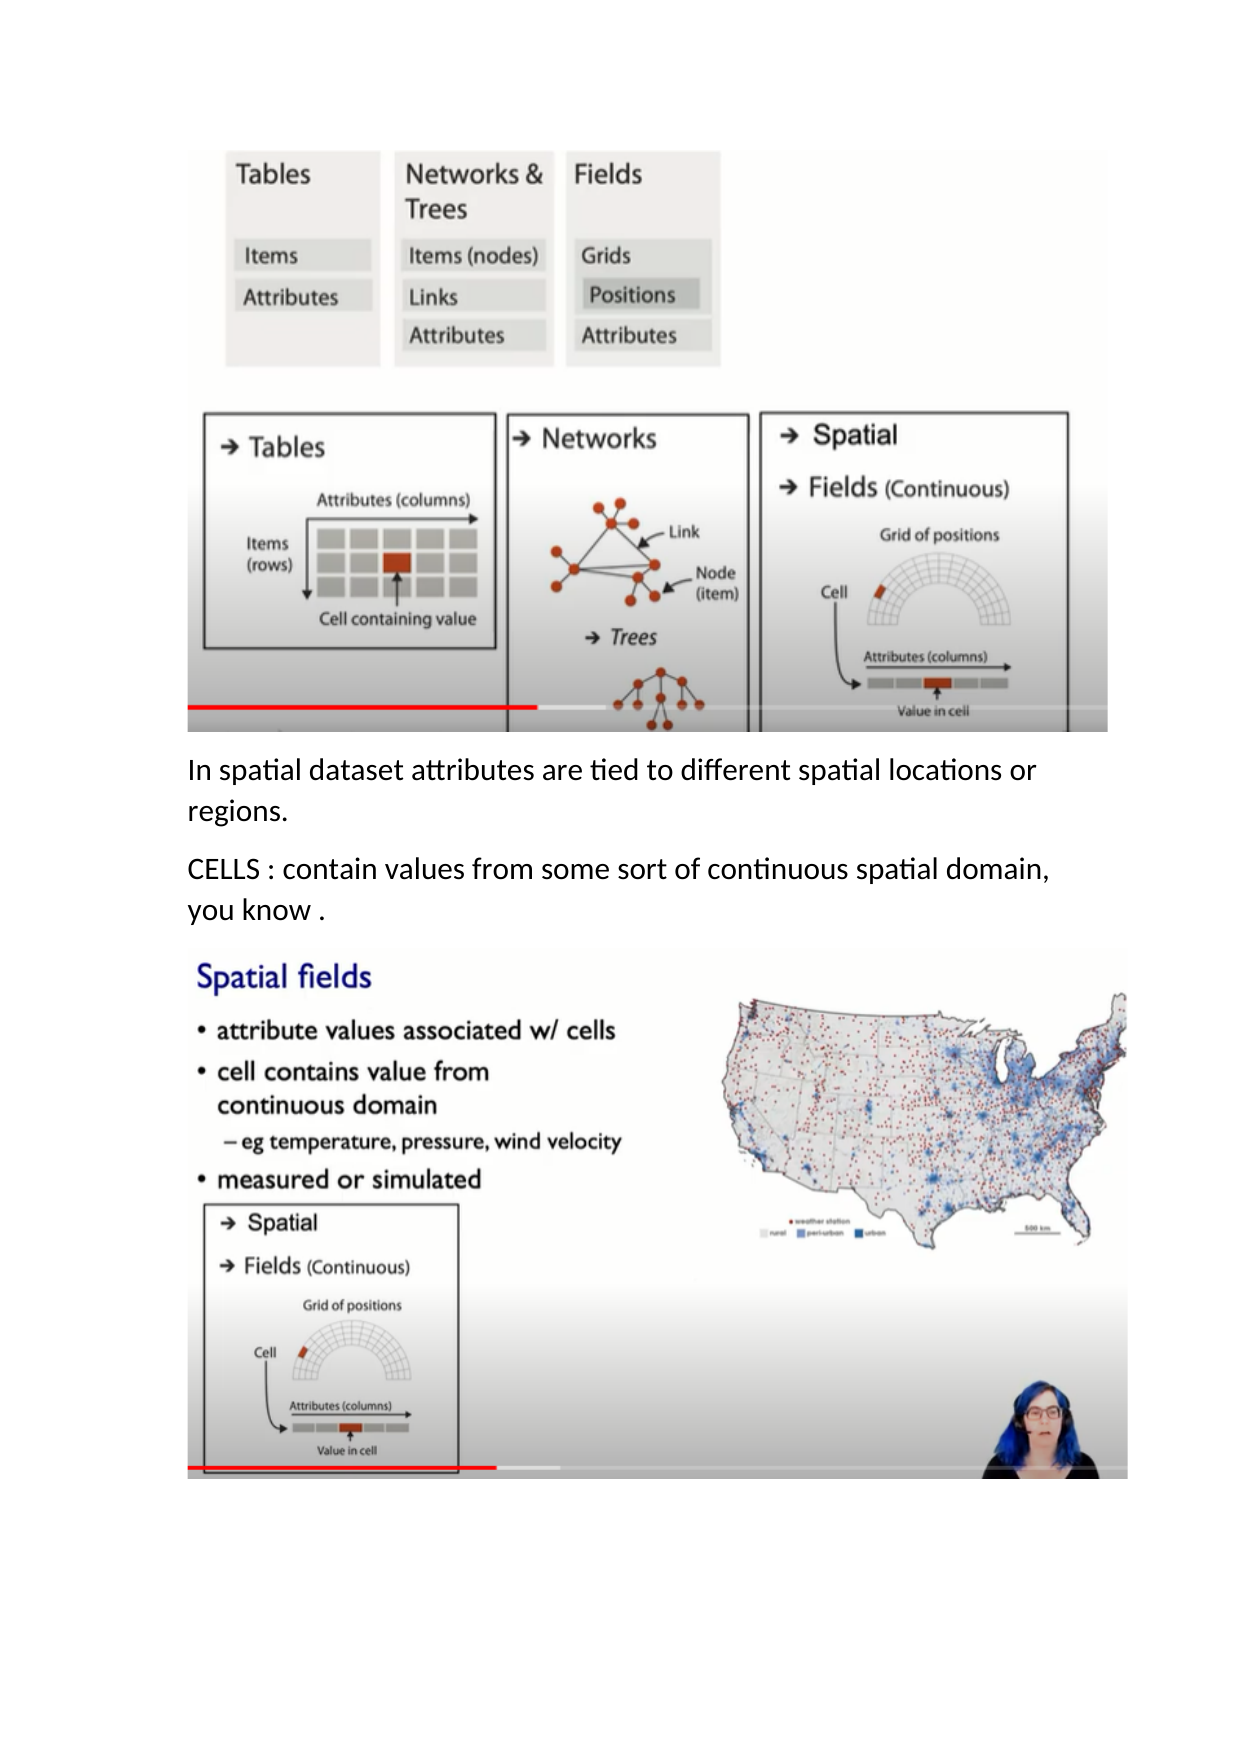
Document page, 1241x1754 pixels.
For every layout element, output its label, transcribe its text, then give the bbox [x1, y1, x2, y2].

text CELLS : contain values from some sort of continuous spatial domain, you know . [187, 849, 1090, 928]
picture [187, 948, 1128, 1479]
text In spatial dataset attributes are tied to different spatial locations or regions. [187, 750, 1090, 829]
picture [187, 150, 1108, 732]
